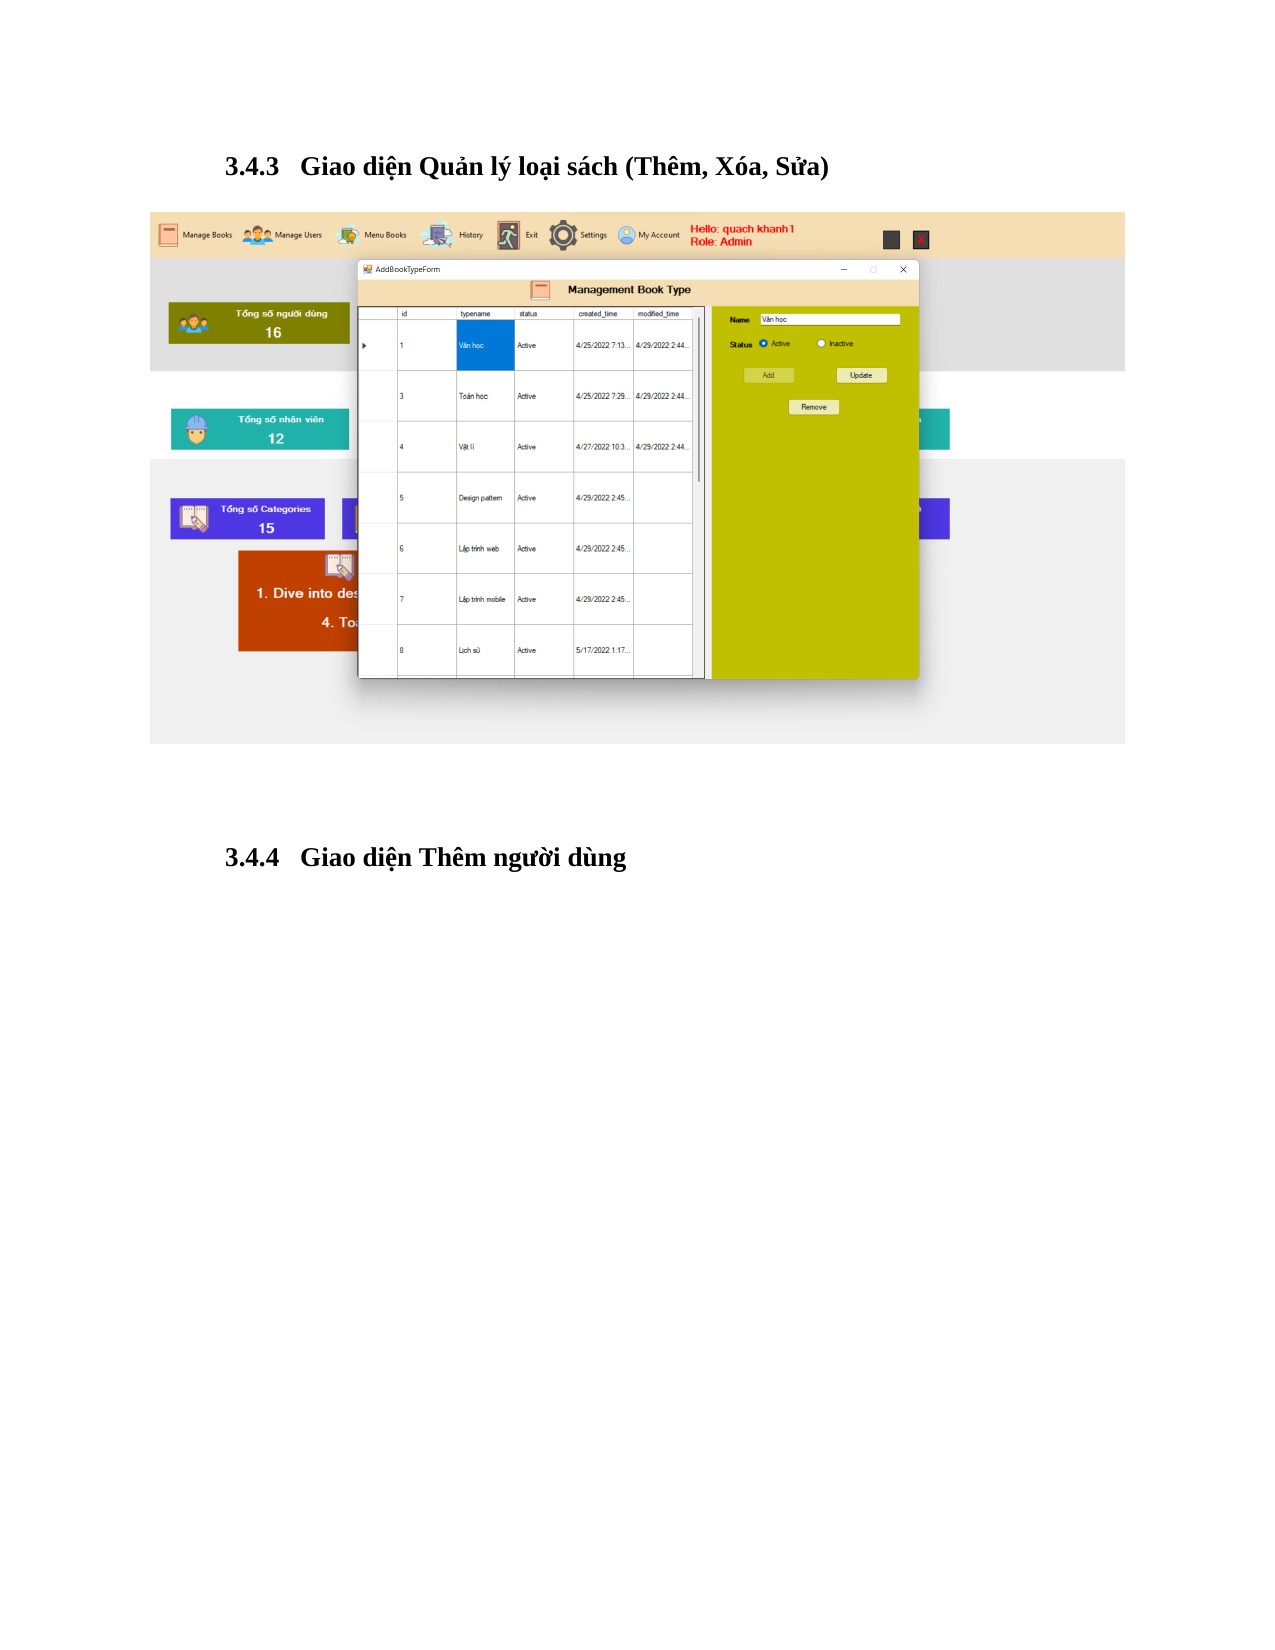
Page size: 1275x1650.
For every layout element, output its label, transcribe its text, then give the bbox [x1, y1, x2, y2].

picture [150, 212, 1125, 744]
subtitle Giao diện Quản lý loại sách (Thêm, Xóa, Sửa) [150, 150, 1125, 181]
subtitle Giao diện Thêm người dùng [150, 841, 1125, 872]
